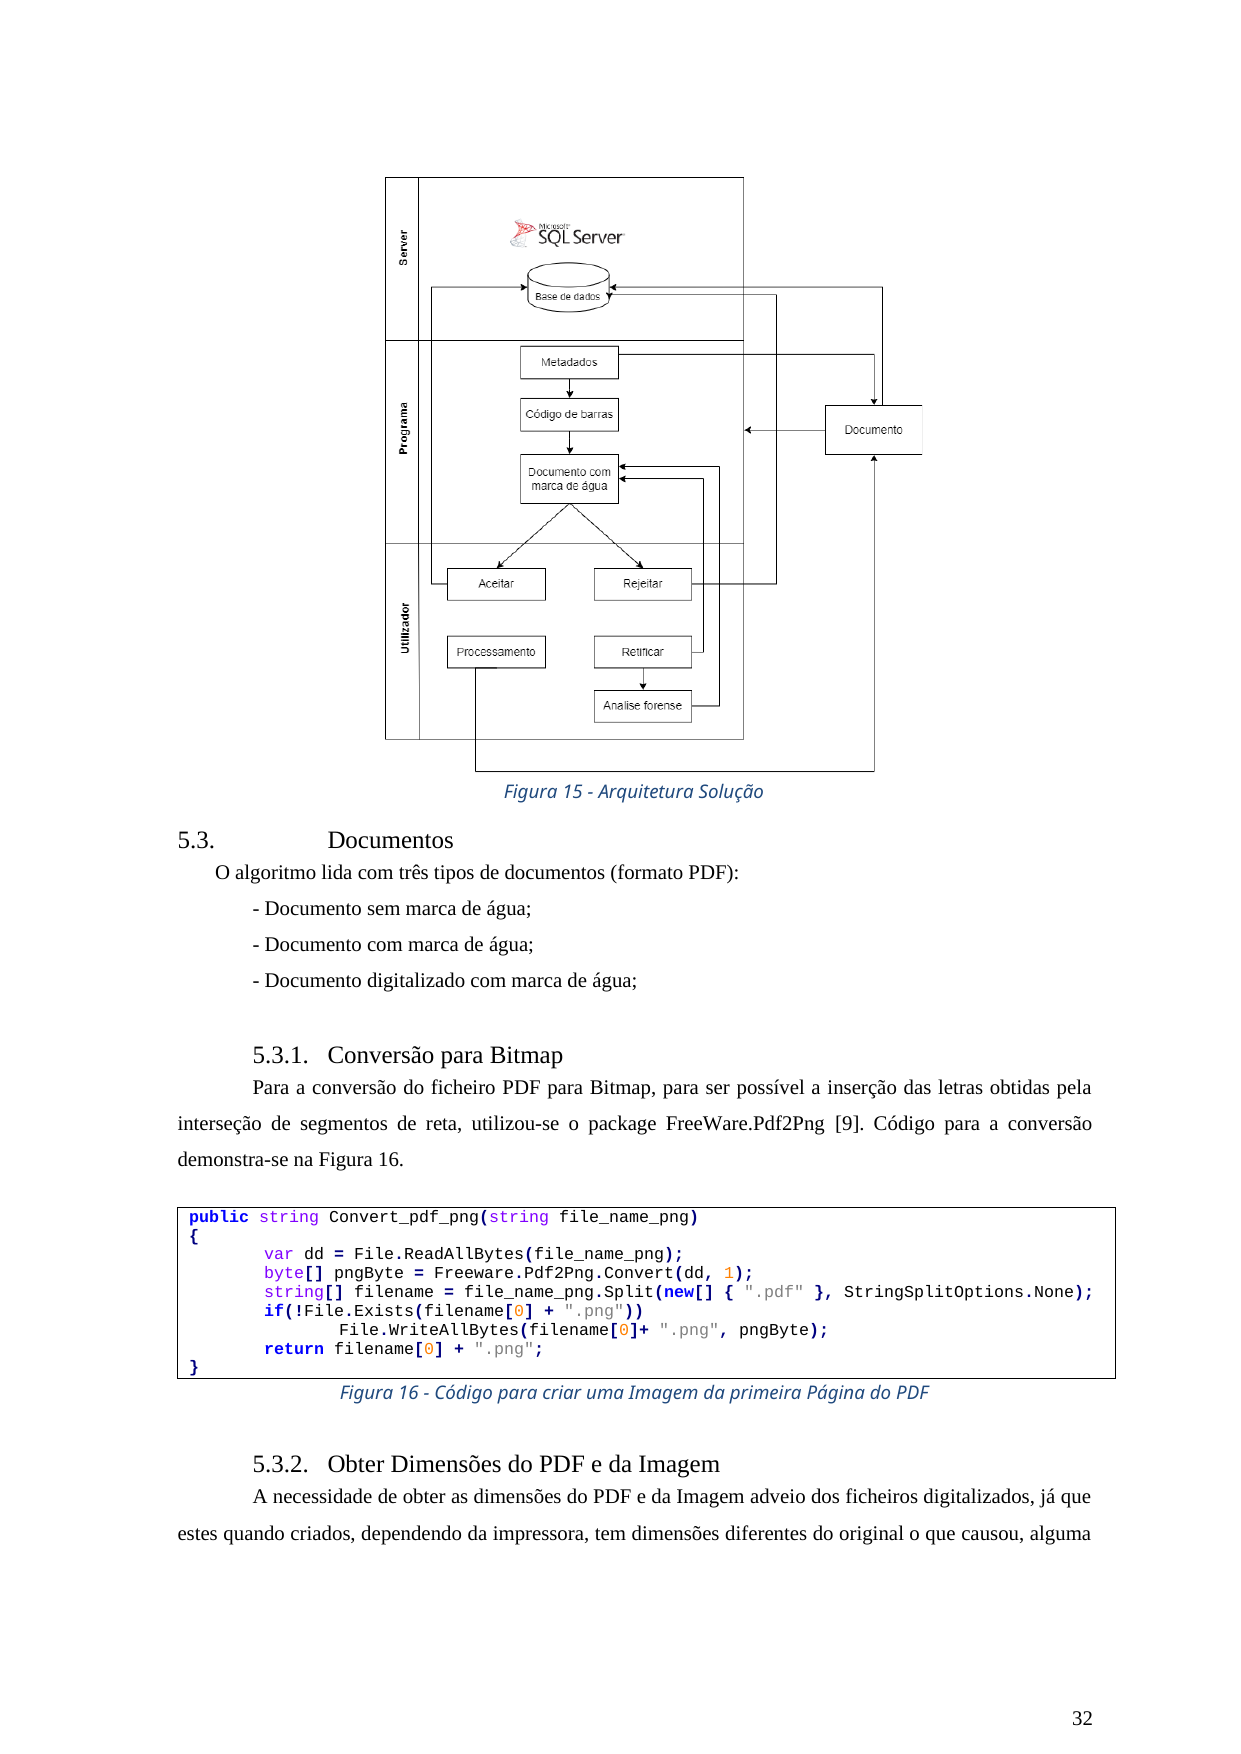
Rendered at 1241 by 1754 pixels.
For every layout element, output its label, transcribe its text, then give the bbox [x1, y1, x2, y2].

text Figura 15 - Arquitetura Solução [177, 778, 1092, 804]
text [177, 1484, 1092, 1544]
text Para a conversão do ficheiro PDF para Bitmap, para ser possível a inserção das letras obtidas pela interseção de segmentos de reta, utilizou-se o package FreeWare.Pdf2Png [9]. Código para a conversão demonstra-se na Figura 16. [177, 1075, 1092, 1171]
table_header public string Convert_pdf_png(string file_name_png) { var dd = File.ReadAllBytes(file_name_png); byte[] pngByte = Freeware.Pdf2Png.Convert(dd, 1); string[] filename = file_name_png.Split(new[] { ".pdf" }, StringSplitOptions.None); if(!File.Exists(filename[0] + ".png")) File.WriteAllBytes(filename[0]+ ".png", pngByte); return filename[0] + ".png"; } [178, 1208, 1115, 1378]
text Figura 16 - Código para criar uma Imagem da primeira Página do PDF [177, 1379, 1092, 1404]
text - Documento com marca de água; [177, 932, 1092, 956]
subtitle 5.3.1. Conversão para Bitmap [177, 1040, 1092, 1069]
subtitle Documentos [177, 825, 1092, 853]
text - Documento digitalizado com marca de água; [177, 968, 1092, 992]
text - Documento sem marca de água; [177, 896, 1092, 920]
picture [385, 177, 923, 779]
text O algoritmo lida com três tipos de documentos (formato PDF): [177, 860, 1092, 884]
subtitle 5.3.2. Obter Dimensões do PDF e da Imagem [177, 1449, 1092, 1478]
